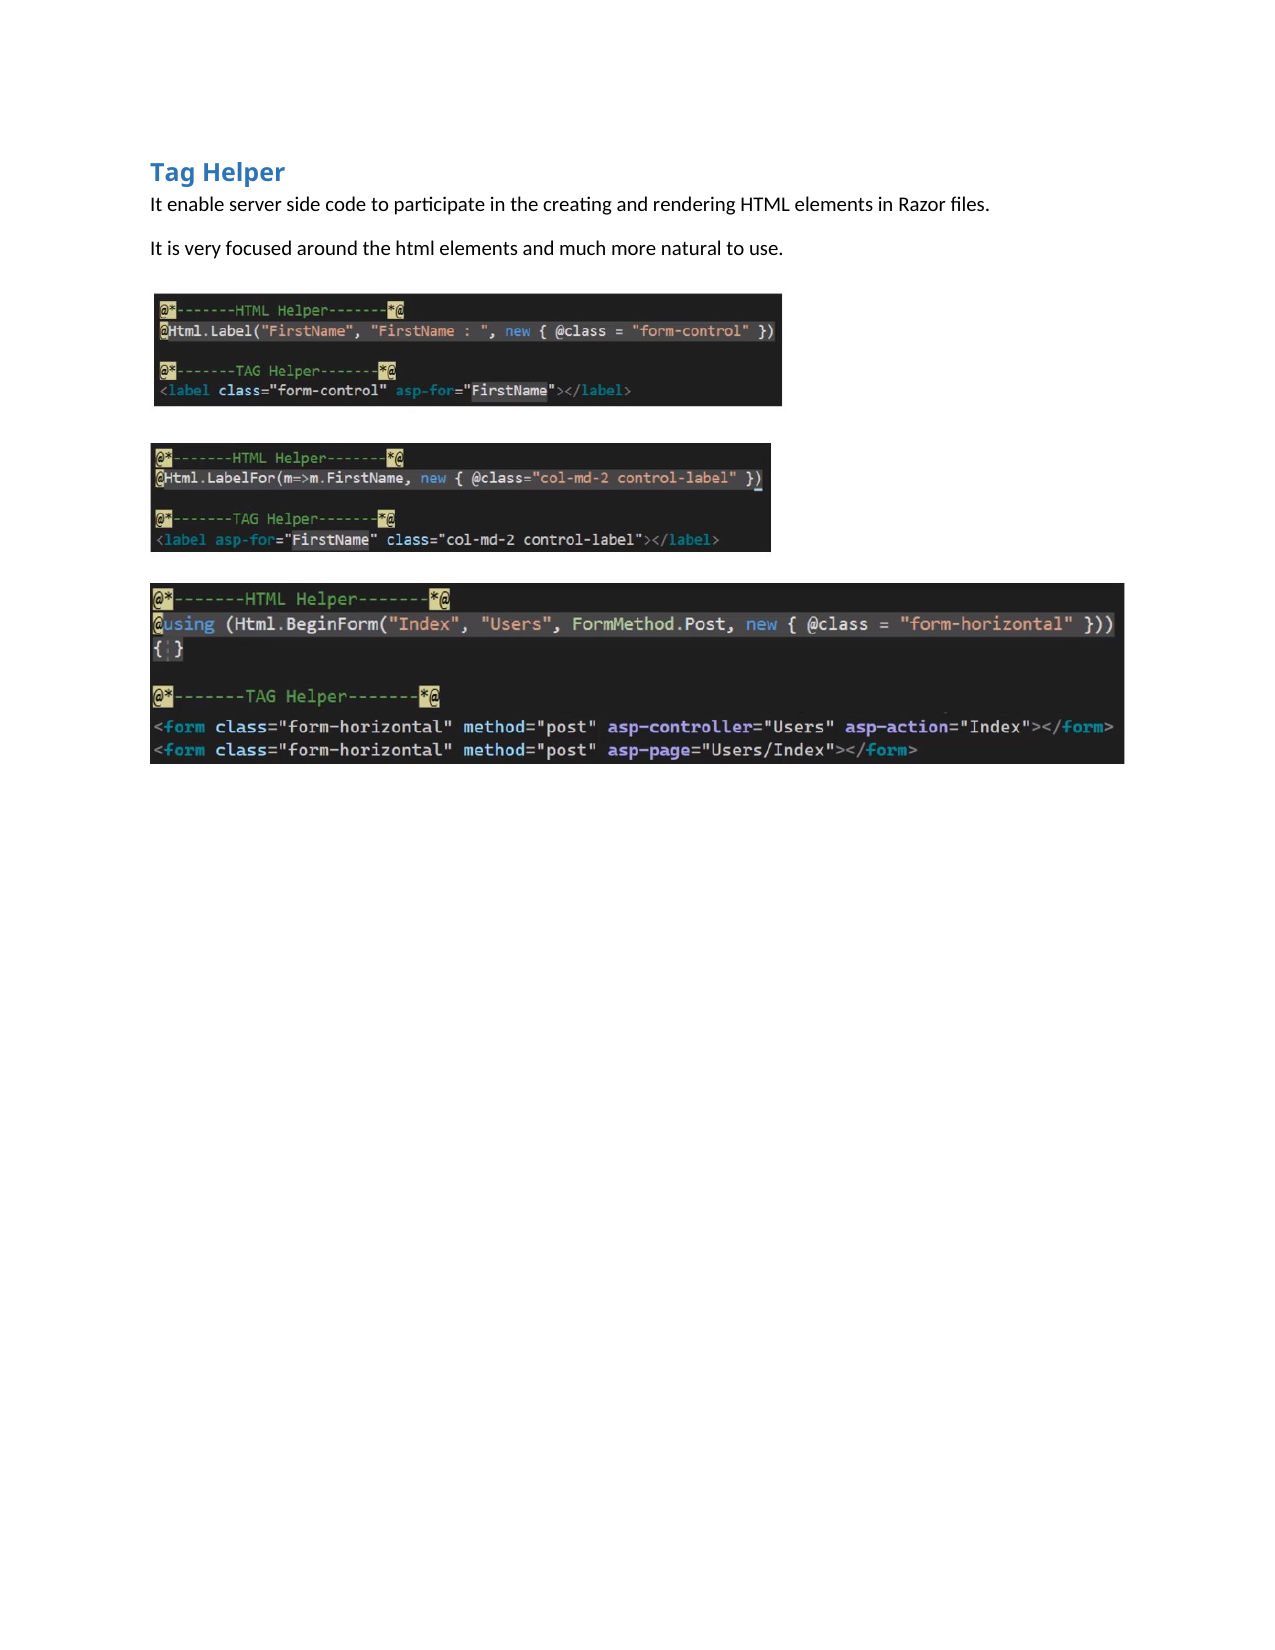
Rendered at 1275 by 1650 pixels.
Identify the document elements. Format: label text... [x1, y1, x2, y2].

text It is very focused around the html elements and much more natural to use. [150, 235, 1125, 260]
text It enable server side code to participate in the creating and rendering HTML elements in Razor files. [150, 191, 1125, 216]
subtitle Tag Helper [150, 154, 1125, 188]
picture [150, 285, 1125, 764]
